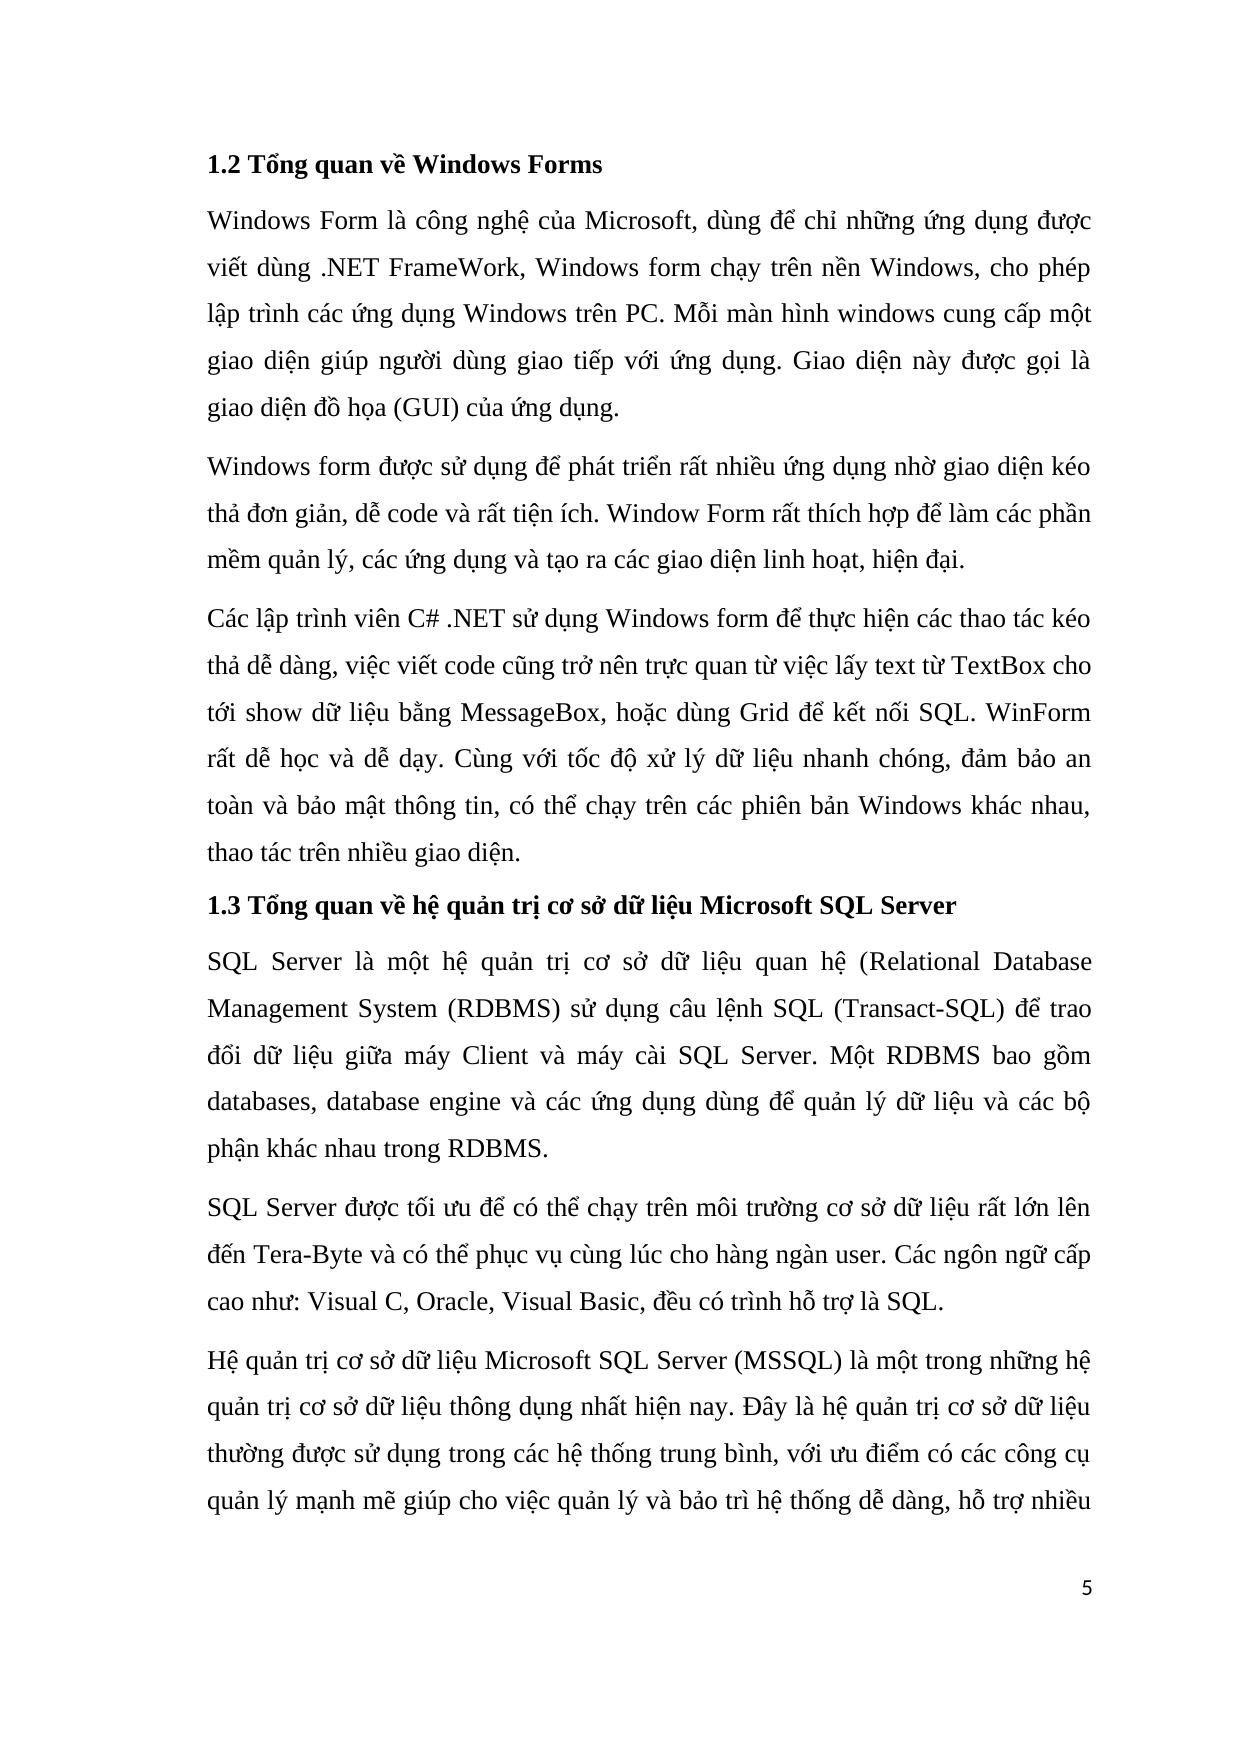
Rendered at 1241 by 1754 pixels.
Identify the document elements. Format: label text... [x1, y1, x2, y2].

text SQL Server là một hệ quản trị cơ sở dữ liệu quan hệ (Relational Database Management System (RDBMS) sử dụng câu lệnh SQL (Transact-SQL) để trao đổi dữ liệu giữa máy Client và máy cài SQL Server. Một RDBMS bao gồm databases, database engine và các ứng dụng dùng để quản lý dữ liệu và các bộ phận khác nhau trong RDBMS. [207, 945, 1092, 1163]
text SQL Server được tối ưu để có thể chạy trên môi trường cơ sở dữ liệu rất lớn lên đến Tera-Byte và có thể phục vụ cùng lúc cho hàng ngàn user. Các ngôn ngữ cấp cao như: Visual C, Oracle, Visual Basic, đều có trình hỗ trợ là SQL. [207, 1191, 1092, 1316]
subtitle 1.3 Tổng quan về hệ quản trị cơ sở dữ liệu Microsoft SQL Server [207, 889, 1092, 920]
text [207, 1344, 1092, 1515]
text Windows Form là công nghệ của Microsoft, dùng để chỉ những ứng dụng được viết dùng .NET FrameWork, Windows form chạy trên nền Windows, cho phép lập trình các ứng dụng Windows trên PC. Mỗi màn hình windows cung cấp một giao diện giúp người dùng giao tiếp với ứng dụng. Giao diện này được gọi là giao diện đồ họa (GUI) của ứng dụng. [207, 204, 1092, 422]
text Windows form được sử dụng để phát triển rất nhiều ứng dụng nhờ giao diện kéo thả đơn giản, dễ code và rất tiện ích. Window Form rất thích hợp để làm các phần mềm quản lý, các ứng dụng và tạo ra các giao diện linh hoạt, hiện đại. [207, 450, 1092, 574]
subtitle 1.2 Tổng quan về Windows Forms [207, 148, 1092, 179]
text Các lập trình viên C# .NET sử dụng Windows form để thực hiện các thao tác kéo thả dễ dàng, việc viết code cũng trở nên trực quan từ việc lấy text từ TextBox cho tới show dữ liệu bằng MessageBox, hoặc dùng Grid để kết nối SQL. WinForm rất dễ học và dễ dạy. Cùng với tốc độ xử lý dữ liệu nhanh chóng, đảm bảo an toàn và bảo mật thông tin, có thể chạy trên các phiên bản Windows khác nhau, thao tác trên nhiều giao diện. [207, 603, 1092, 867]
